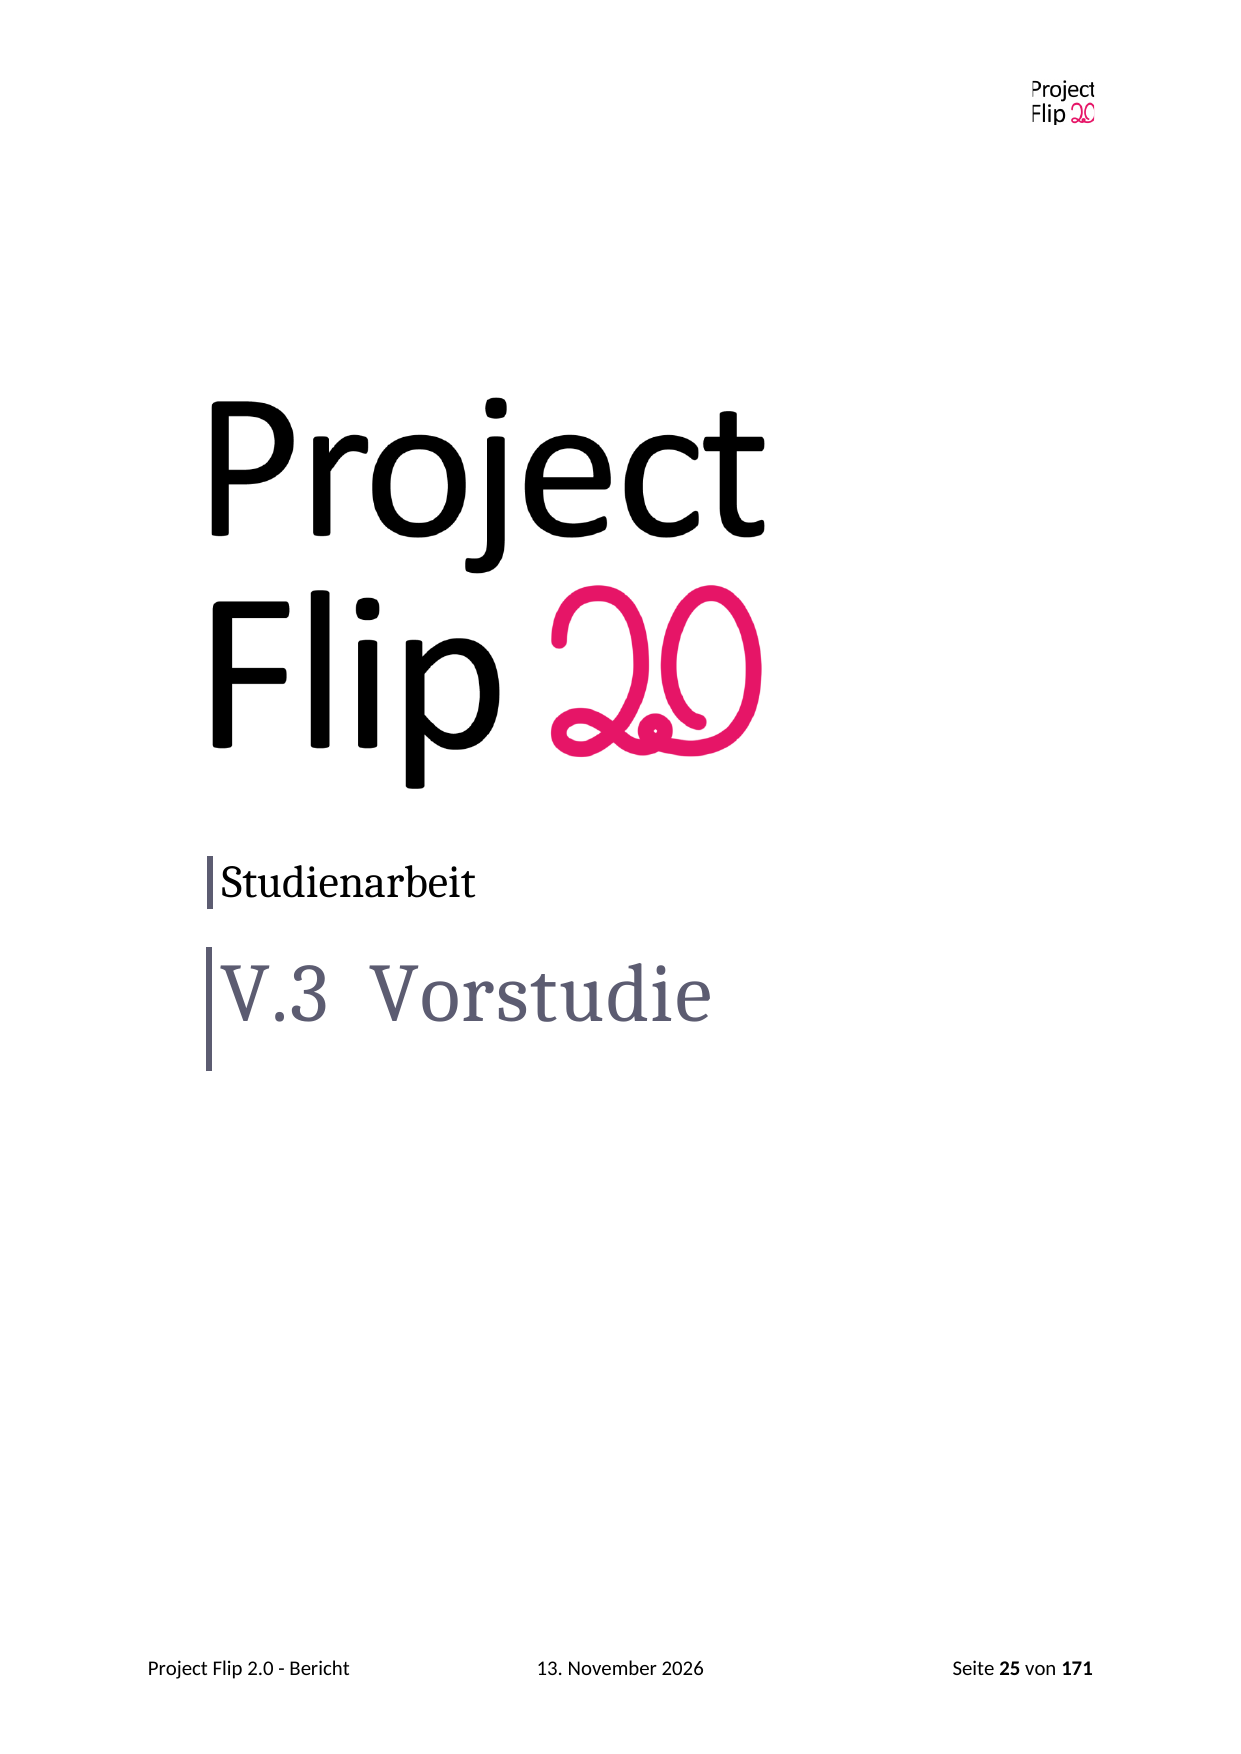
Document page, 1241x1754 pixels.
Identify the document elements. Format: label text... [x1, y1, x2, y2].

subtitle Vorstudie [212, 947, 1093, 1071]
picture [1081, 79, 1097, 124]
picture [211, 387, 780, 799]
text Studienarbeit [213, 856, 1093, 909]
